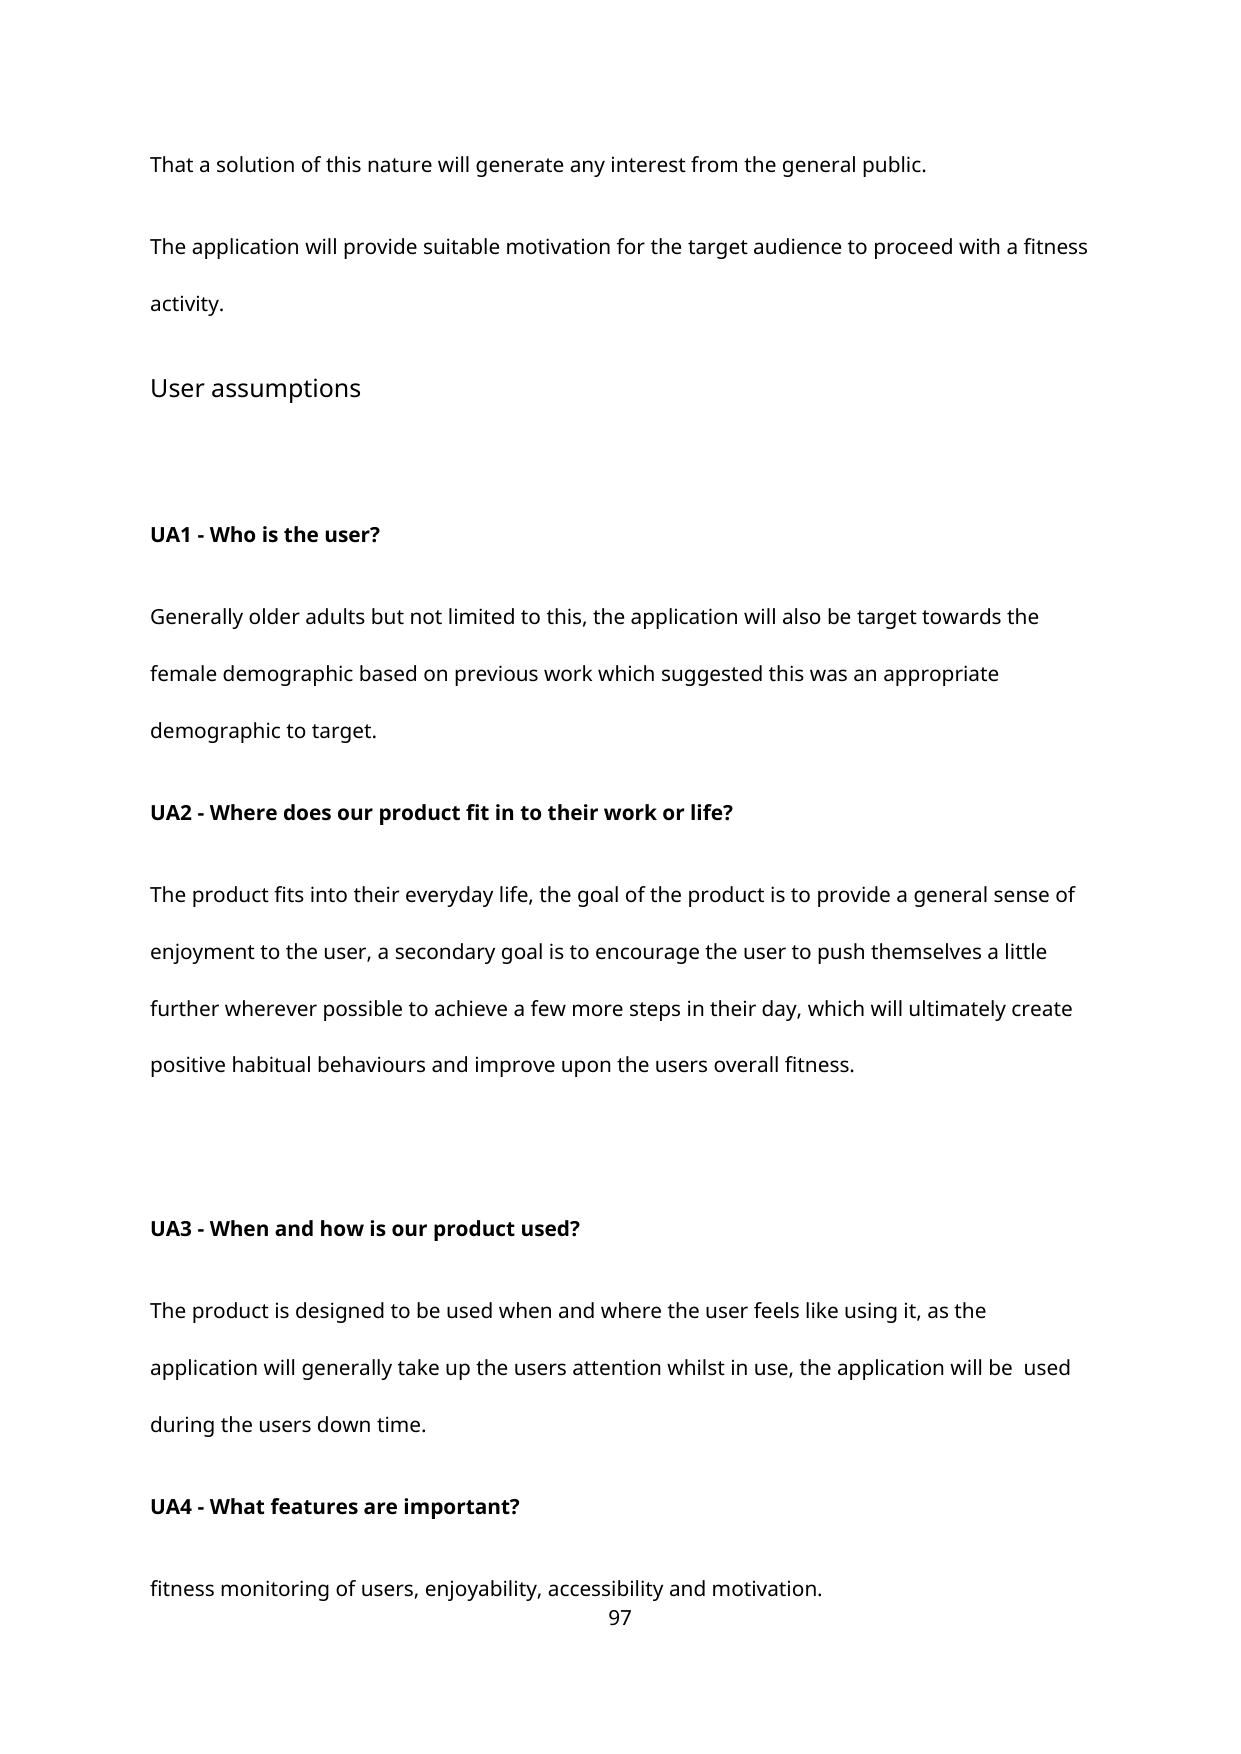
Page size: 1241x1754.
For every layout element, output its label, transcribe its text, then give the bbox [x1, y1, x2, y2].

text That a solution of this nature will generate any interest from the general public. [150, 150, 1090, 178]
text UA1 - Who is the user? [150, 521, 1090, 549]
text UA2 - Where does our product fit in to their work or life? [150, 798, 1090, 827]
text The product fits into their everyday life, the goal of the product is to provide a general sense of enjoyment to the user, a secondary goal is to encourage the user to push themselves a little further wherever possible to achieve a few more steps in their day, which will ultimately create positive habitual behaviours and improve upon the users overall fitness. [150, 880, 1090, 1079]
text UA3 - When and how is our product used? [150, 1214, 1090, 1243]
text The application will provide suitable motivation for the target audience to proceed with a fitness activity. [150, 232, 1090, 317]
subtitle User assumptions [150, 371, 1090, 405]
text fitness monitoring of users, enjoyability, accessibility and motivation. [150, 1574, 1090, 1602]
text Generally older adults but not limited to this, the application will also be target towards the female demographic based on previous work which suggested this was an appropriate demographic to target. [150, 602, 1090, 745]
text UA4 - What features are important? [150, 1492, 1090, 1520]
text The product is designed to be used when and where the user feels like using it, as the application will generally take up the users attention whilst in use, the application will be used during the users down time. [150, 1296, 1090, 1438]
